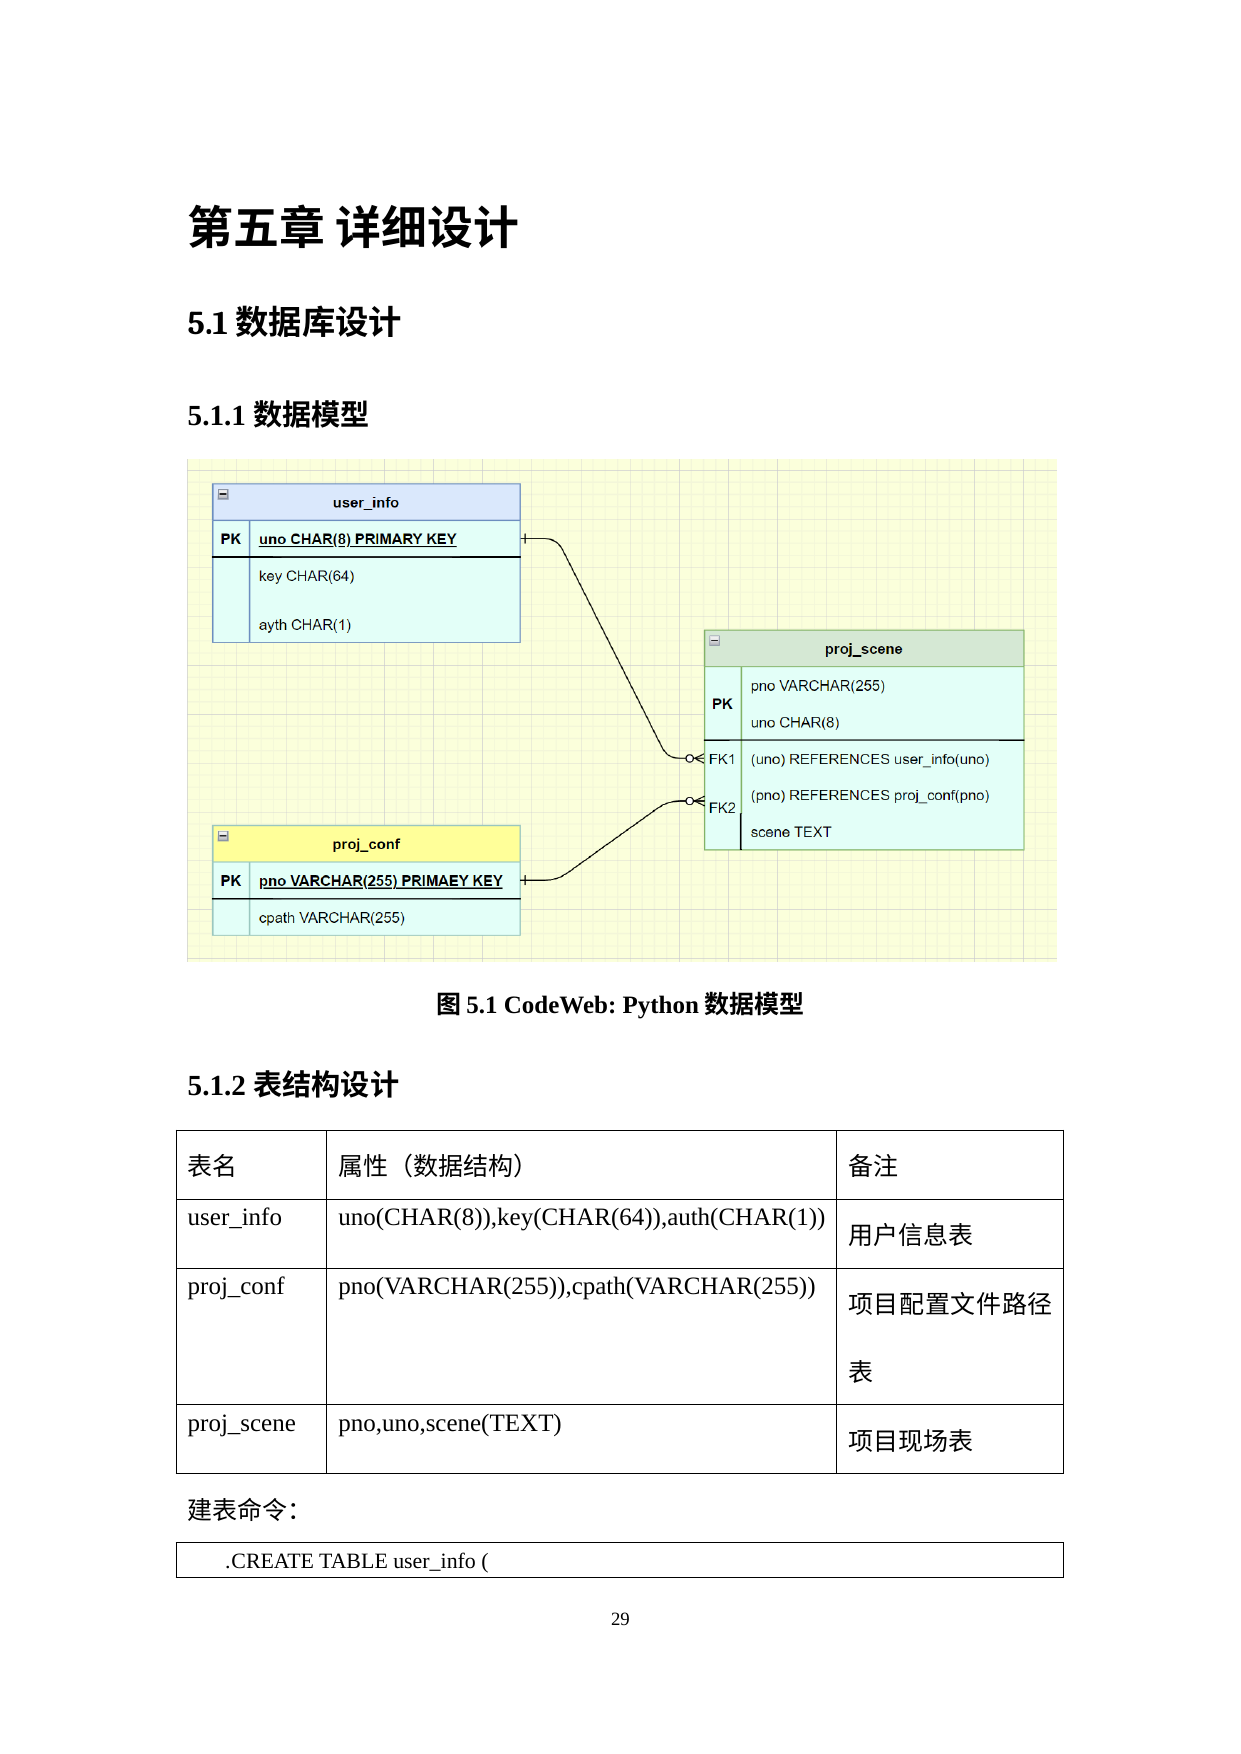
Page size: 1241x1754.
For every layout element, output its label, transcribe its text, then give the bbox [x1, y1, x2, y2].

table_cell user_info [177, 1200, 326, 1267]
table_cell 用户信息表 [837, 1200, 1063, 1267]
text 图5.1 CodeWeb: Python数据模型 [187, 969, 1053, 1037]
text 建表命令： [187, 1474, 1053, 1542]
picture [187, 459, 1057, 962]
subtitle 5.1.1 数据模型 [187, 379, 1053, 447]
table_cell 项目配置文件路径表 [837, 1269, 1063, 1404]
table_cell 项目现场表 [837, 1405, 1063, 1473]
table_header 表名 [177, 1131, 326, 1198]
subtitle 第五章 详细设计 [187, 191, 1053, 259]
table_cell proj_conf [177, 1269, 326, 1404]
table_cell pno(VARCHAR(255)),cpath(VARCHAR(255)) [327, 1269, 836, 1404]
table_cell uno(CHAR(8)),key(CHAR(64)),auth(CHAR(1)) [327, 1200, 836, 1267]
table_header 备注 [837, 1131, 1063, 1198]
table_header 属性（数据结构） [327, 1131, 836, 1198]
subtitle 5.1 数据库设计 [187, 286, 1053, 354]
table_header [177, 1543, 1063, 1577]
table_cell pno,uno,scene(TEXT) [327, 1405, 836, 1473]
subtitle 5.1.2 表结构设计 [187, 1049, 1053, 1117]
table_cell proj_scene [177, 1405, 326, 1473]
